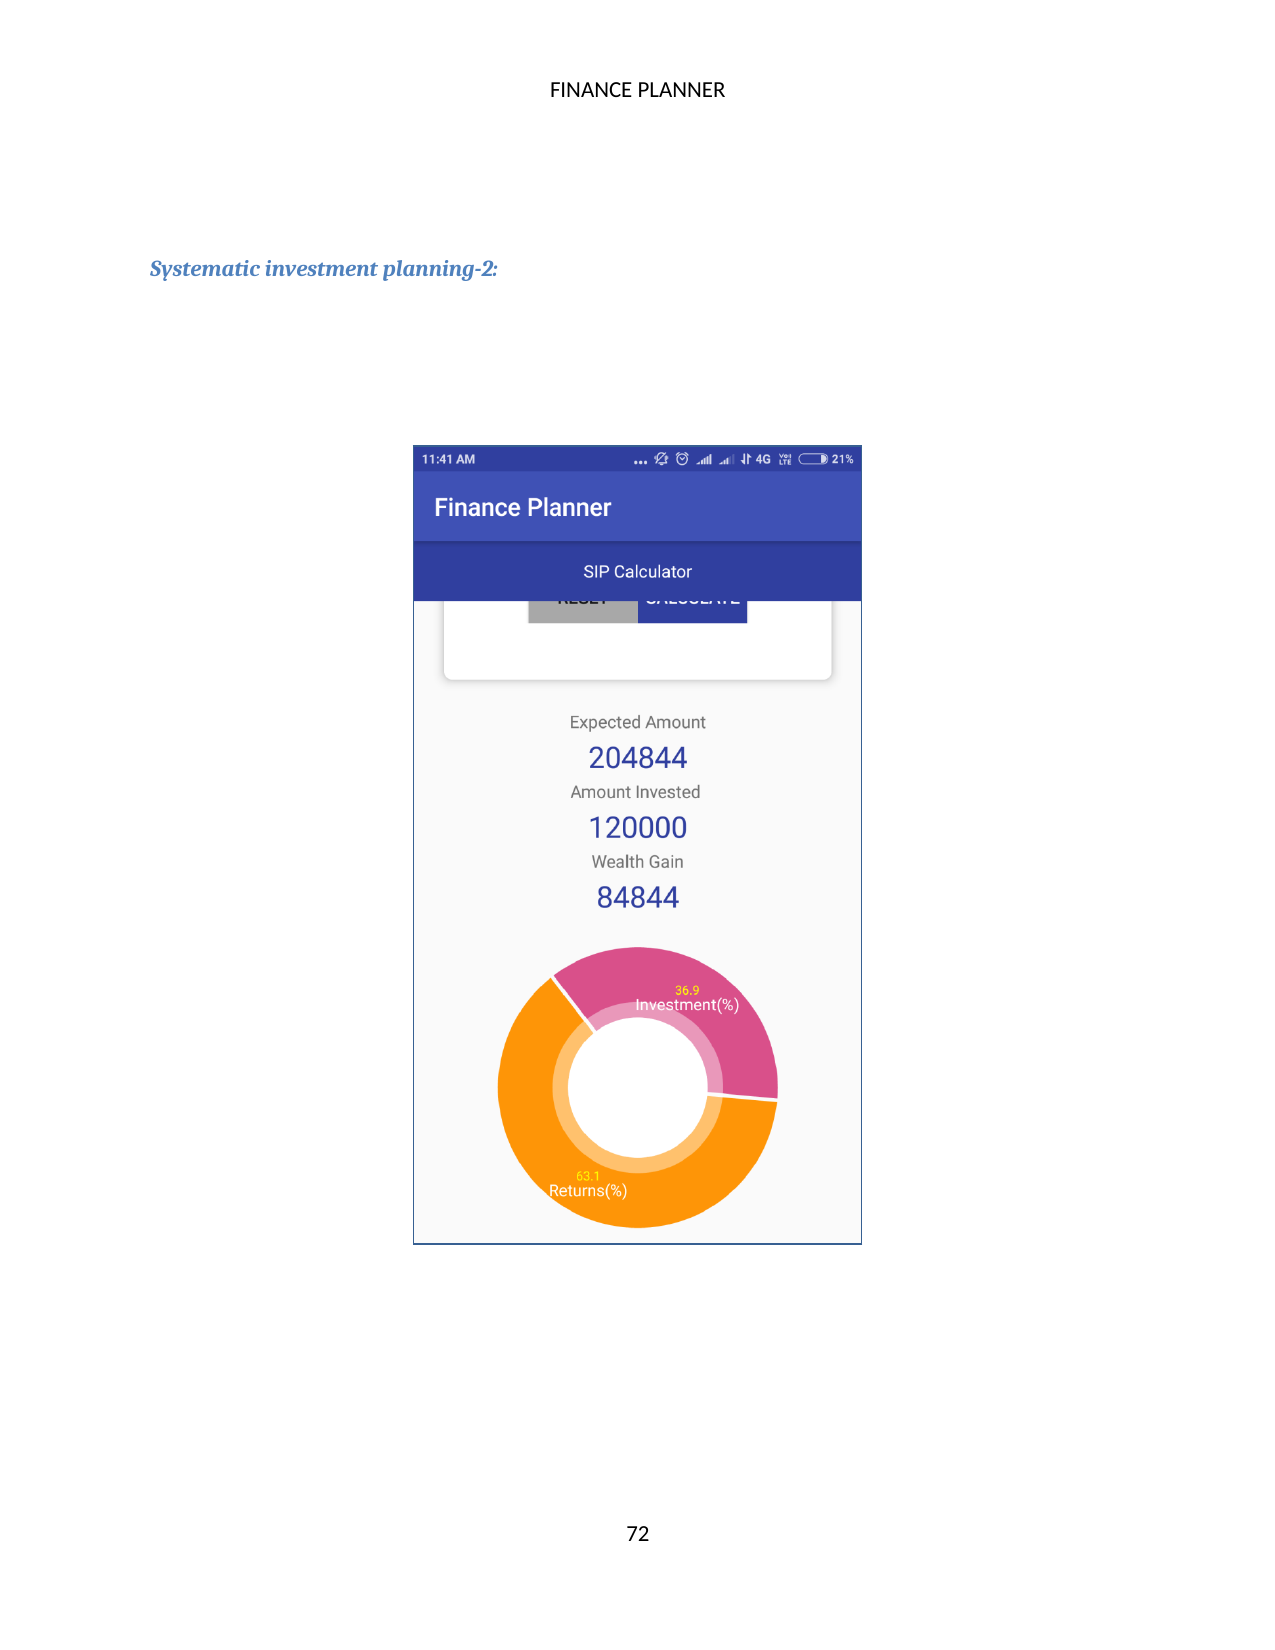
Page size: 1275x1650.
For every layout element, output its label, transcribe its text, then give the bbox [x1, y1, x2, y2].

picture [414, 447, 861, 1243]
subtitle Systematic investment planning-2: [150, 256, 1125, 282]
